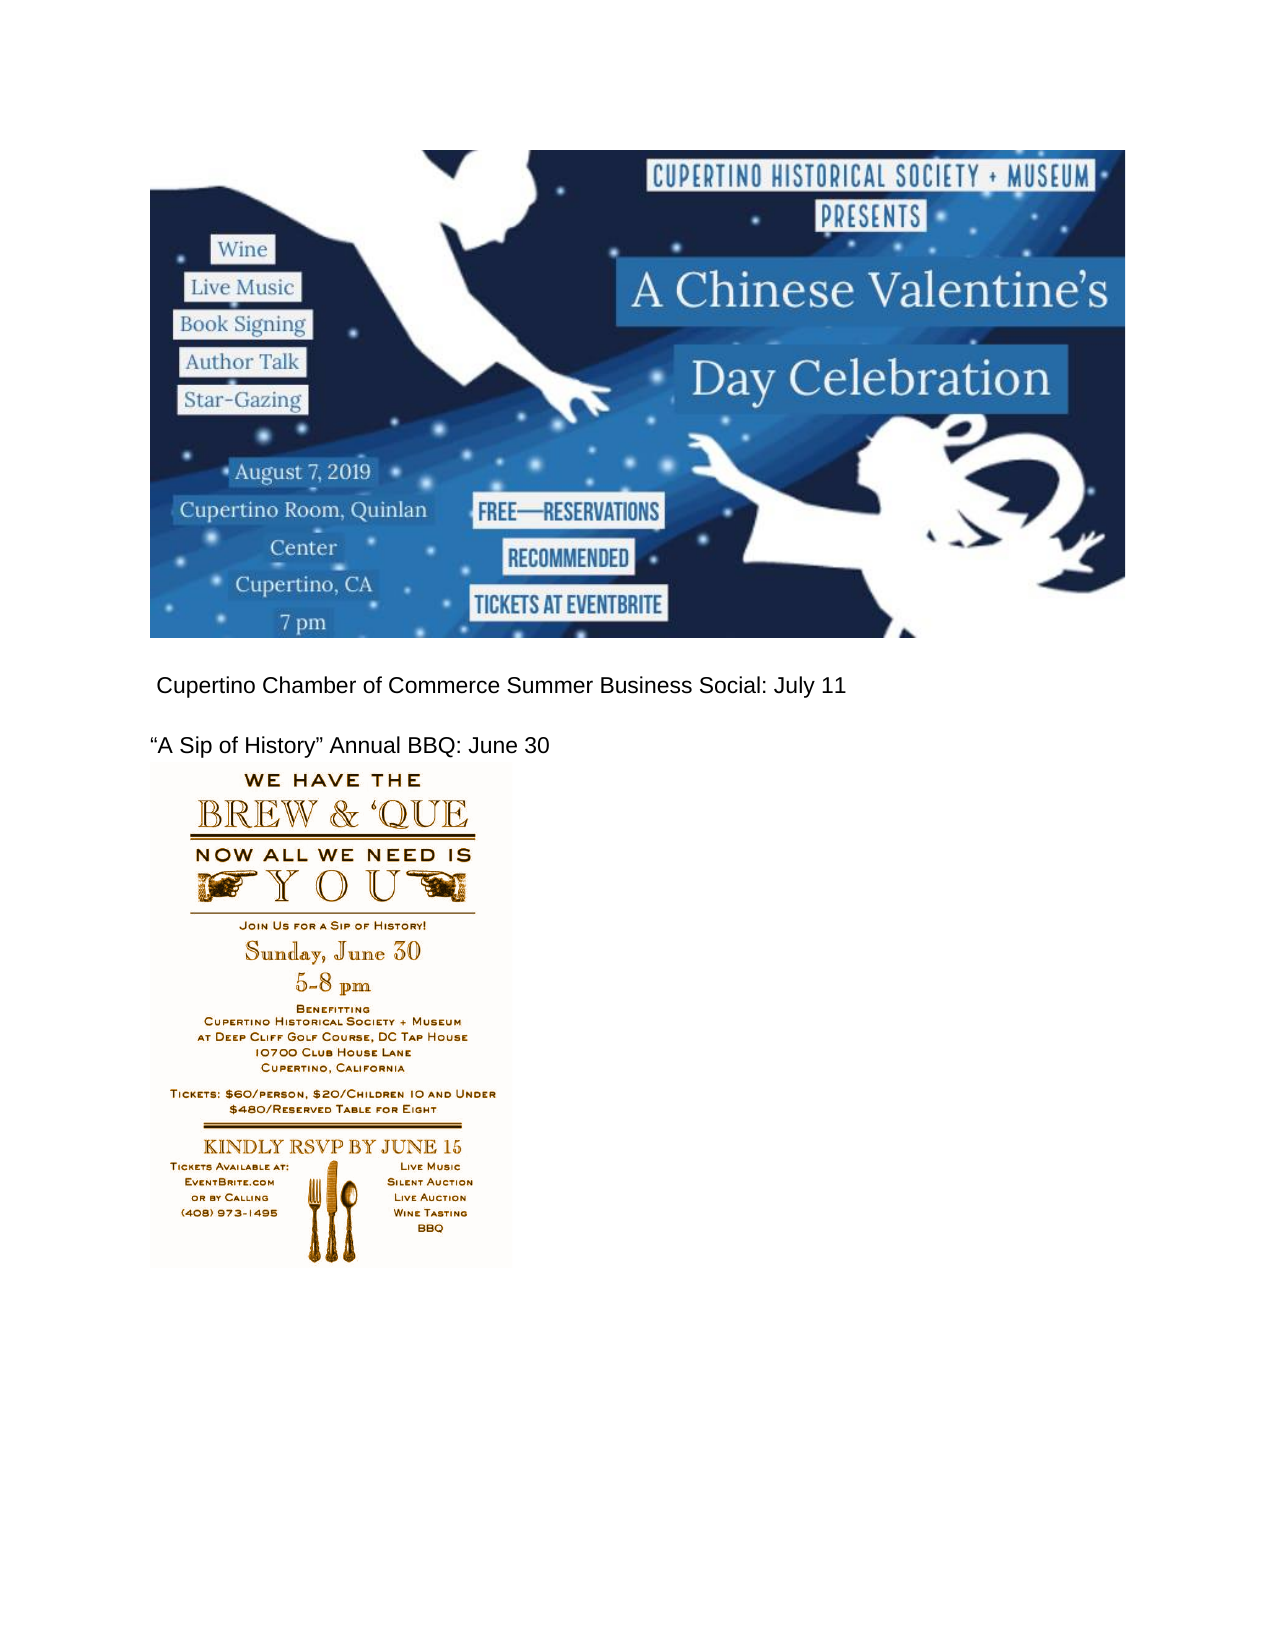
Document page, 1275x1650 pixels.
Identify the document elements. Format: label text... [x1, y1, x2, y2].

text Cupertino Chamber of Commerce Summer Business Social: July 11 [150, 672, 1125, 698]
picture [150, 762, 513, 1268]
text “A Sip of History” Annual BBQ: June 30 [150, 732, 1125, 758]
picture [150, 150, 1125, 638]
